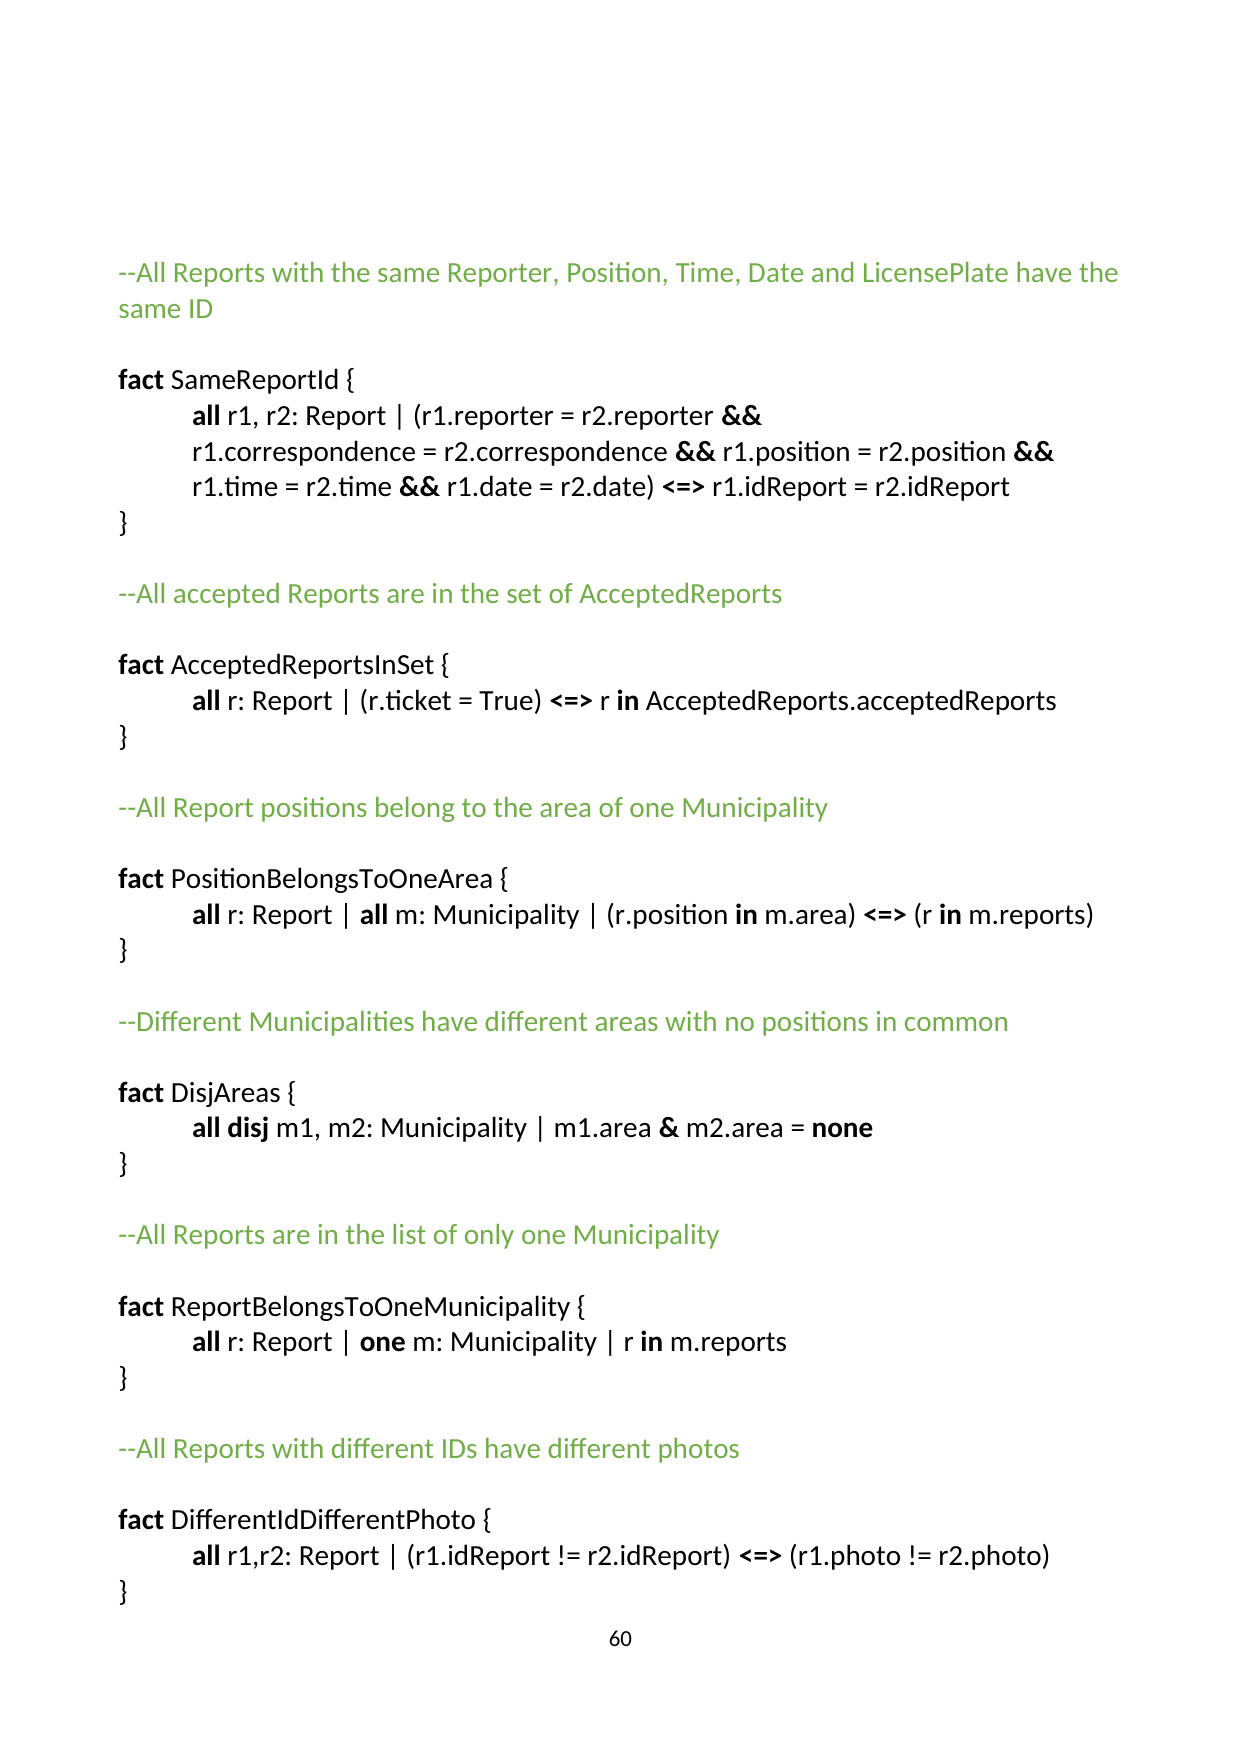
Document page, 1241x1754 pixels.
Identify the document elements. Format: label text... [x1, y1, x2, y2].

text all r: Report | (r.ticket = True) <=> r in AcceptedReports.acceptedReports [118, 682, 1122, 718]
text fact DisjAreas { [118, 1074, 1122, 1109]
text all r: Report | all m: Municipality | (r.position in m.area) <=> (r in m.reports) [118, 896, 1122, 931]
text fact SameReportId { [118, 361, 1122, 397]
text fact AcceptedReportsInSet { [118, 646, 1122, 682]
text } [118, 1145, 1122, 1181]
text fact PositionBelongsToOneArea { [118, 860, 1122, 896]
text --All Reports are in the list of only one Municipality [118, 1216, 1122, 1252]
text --Different Municipalities have different areas with no positions in common [118, 1003, 1122, 1038]
text } [118, 1573, 1122, 1608]
text } [118, 718, 1122, 753]
text all r: Report | one m: Municipality | r in m.reports [118, 1323, 1122, 1359]
text } [118, 504, 1122, 539]
text all disj m1, m2: Municipality | m1.area & m2.area = none [118, 1109, 1122, 1145]
text fact DifferentIdDifferentPhoto { [118, 1501, 1122, 1537]
text } [118, 1359, 1122, 1394]
text --All accepted Reports are in the set of AcceptedReports [118, 575, 1122, 611]
text --All Reports with the same Reporter, Position, Time, Date and LicensePlate have the same ID [118, 254, 1122, 326]
text } [118, 931, 1122, 967]
text --All Reports with different IDs have different photos [118, 1430, 1122, 1466]
text all r1,r2: Report | (r1.idReport != r2.idReport) <=> (r1.photo != r2.photo) [118, 1537, 1122, 1573]
text r1.correspondence = r2.correspondence && r1.position = r2.position && [118, 433, 1122, 468]
text --All Report positions belong to the area of one Municipality [118, 789, 1122, 824]
text all r1, r2: Report | (r1.reporter = r2.reporter && [118, 397, 1122, 433]
text fact ReportBelongsToOneMunicipality { [118, 1288, 1122, 1323]
text r1.time = r2.time && r1.date = r2.date) <=> r1.idReport = r2.idReport [118, 468, 1122, 504]
